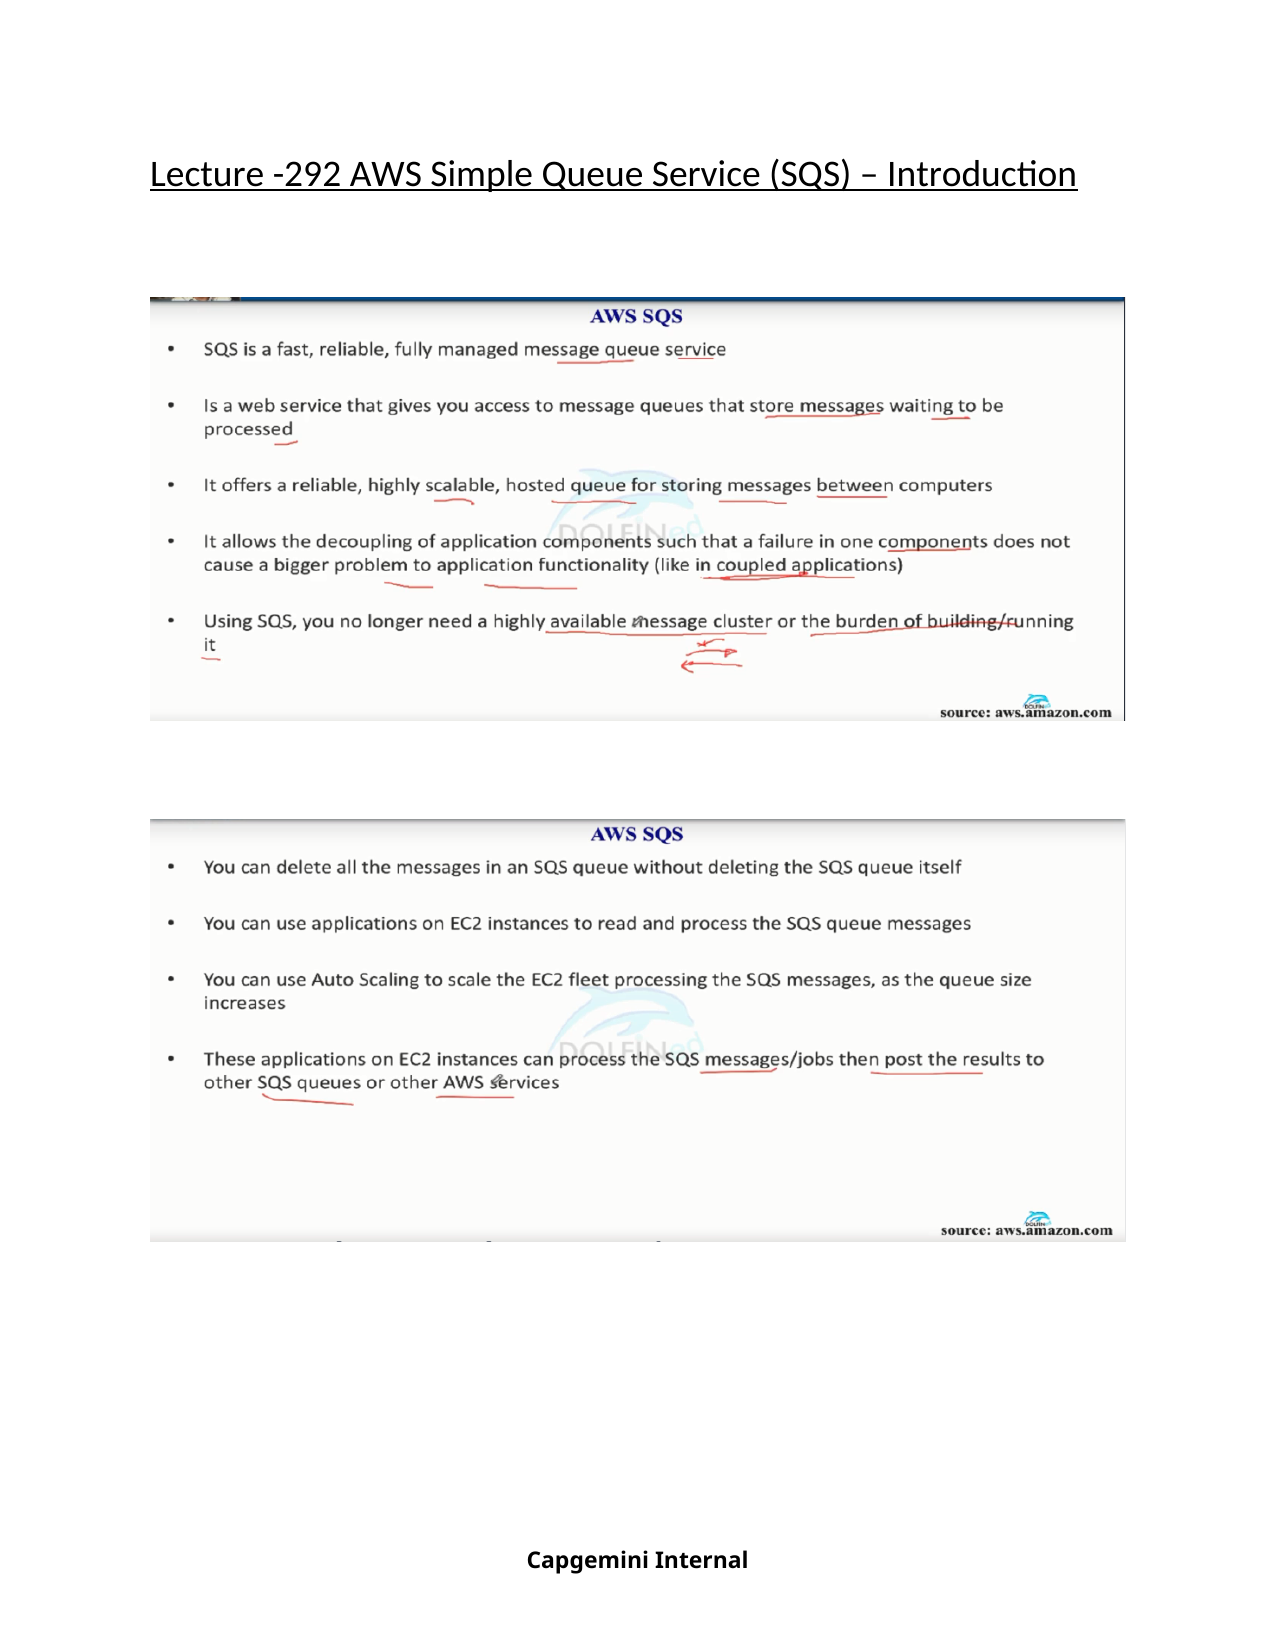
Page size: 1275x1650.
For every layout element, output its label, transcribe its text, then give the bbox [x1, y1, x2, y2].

picture [150, 819, 1125, 1242]
text Lecture -292 AWS Simple Queue Service (SQS) – Introduction [150, 150, 1125, 196]
picture [150, 297, 1125, 721]
